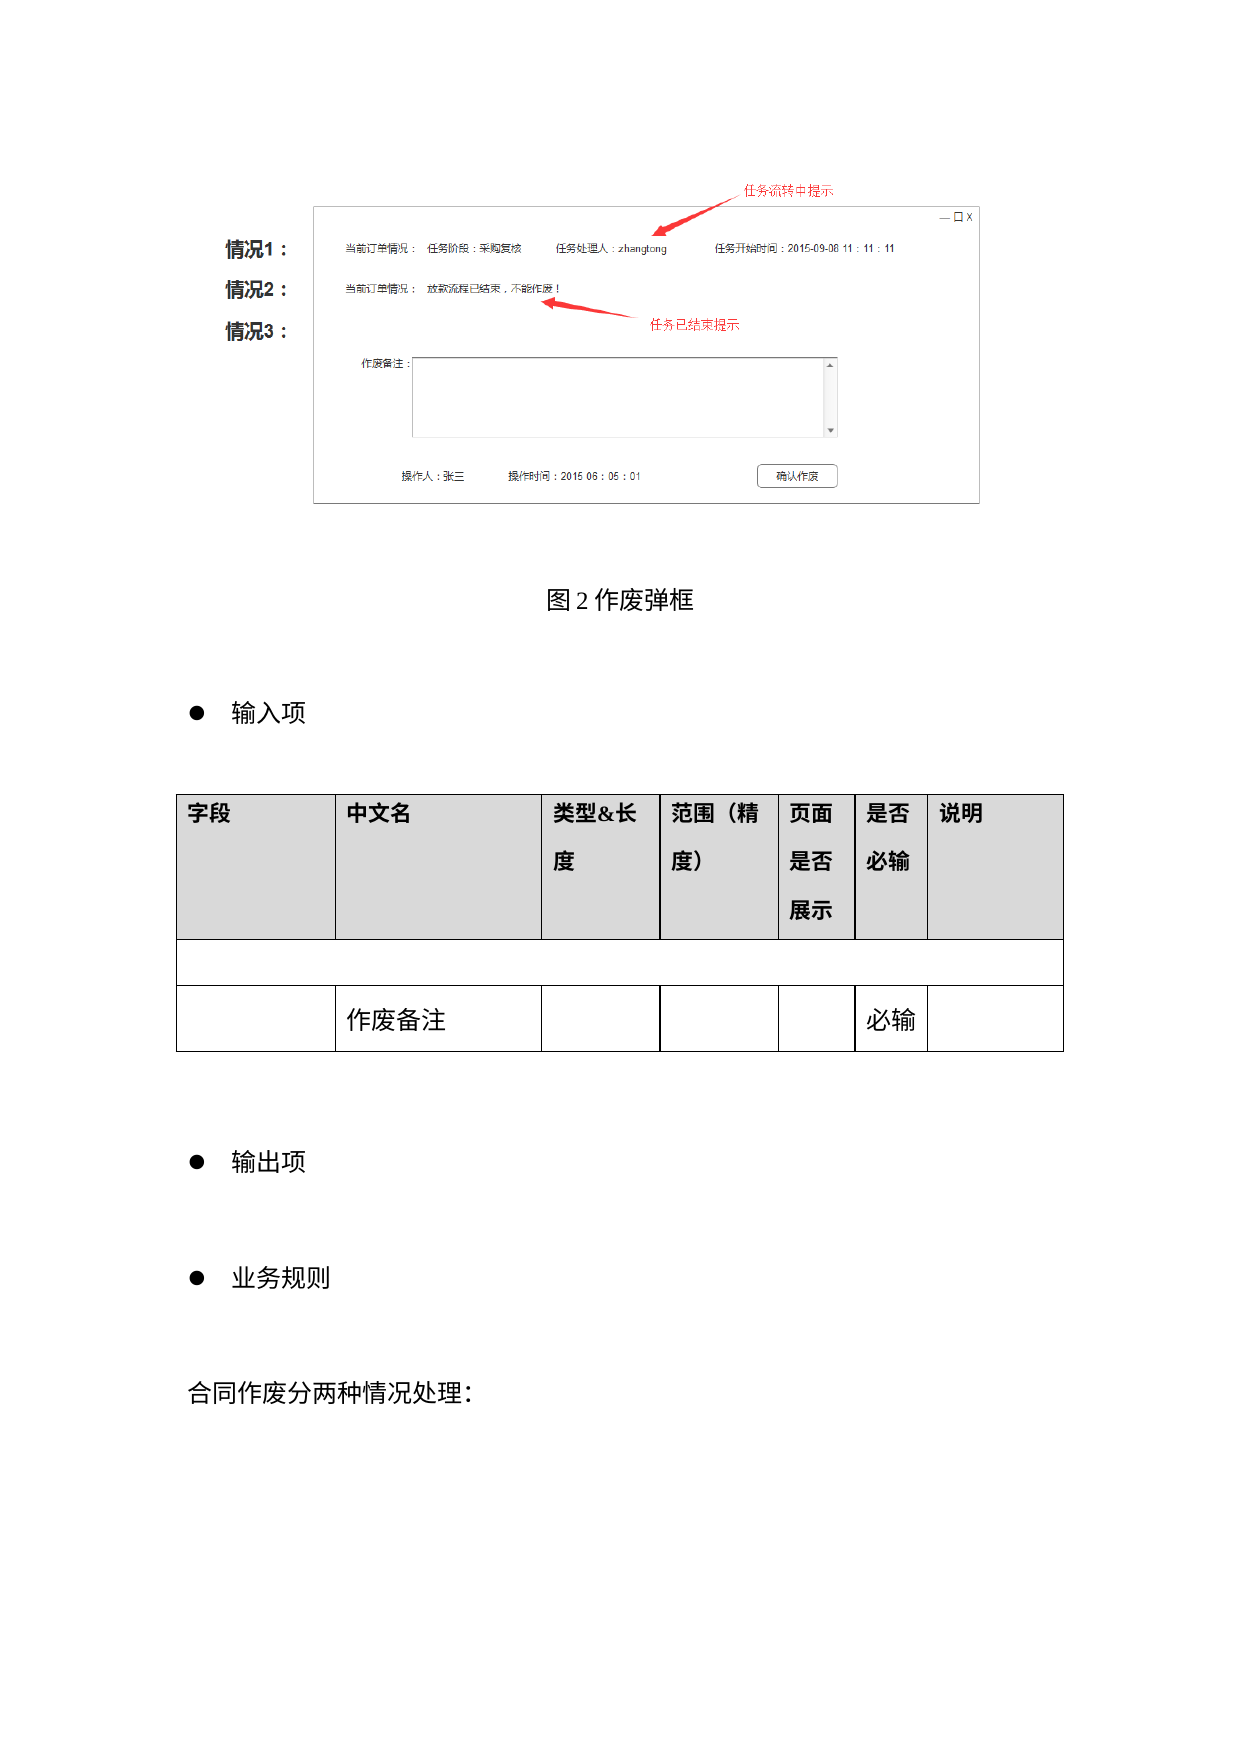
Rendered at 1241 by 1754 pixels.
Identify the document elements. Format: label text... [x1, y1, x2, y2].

text 合同作废分两种情况处理： [187, 1359, 1053, 1424]
table_cell [177, 986, 335, 1051]
table_header 说明 [928, 795, 1063, 939]
table_cell [661, 986, 778, 1051]
table_cell [928, 986, 1063, 1051]
table_header 字段 [177, 795, 335, 939]
table_header 范围（精度） [661, 795, 778, 939]
subtitle 业务规则 [187, 1244, 1053, 1309]
table_header 页面是否展示 [779, 795, 854, 939]
subtitle 输入项 [187, 679, 1053, 744]
table_header 是否必输 [856, 795, 927, 939]
table_header 类型&长度 [542, 795, 659, 939]
table_header 中文名 [336, 795, 541, 939]
subtitle 输出项 [187, 1128, 1053, 1193]
table_cell [542, 986, 659, 1051]
text 图2 作废弹框 [187, 566, 1053, 631]
table_cell 作废备注 [336, 986, 541, 1051]
table_cell [177, 940, 1063, 985]
picture [187, 162, 1053, 540]
table_cell [779, 986, 854, 1051]
table_cell 必输 [856, 986, 927, 1051]
